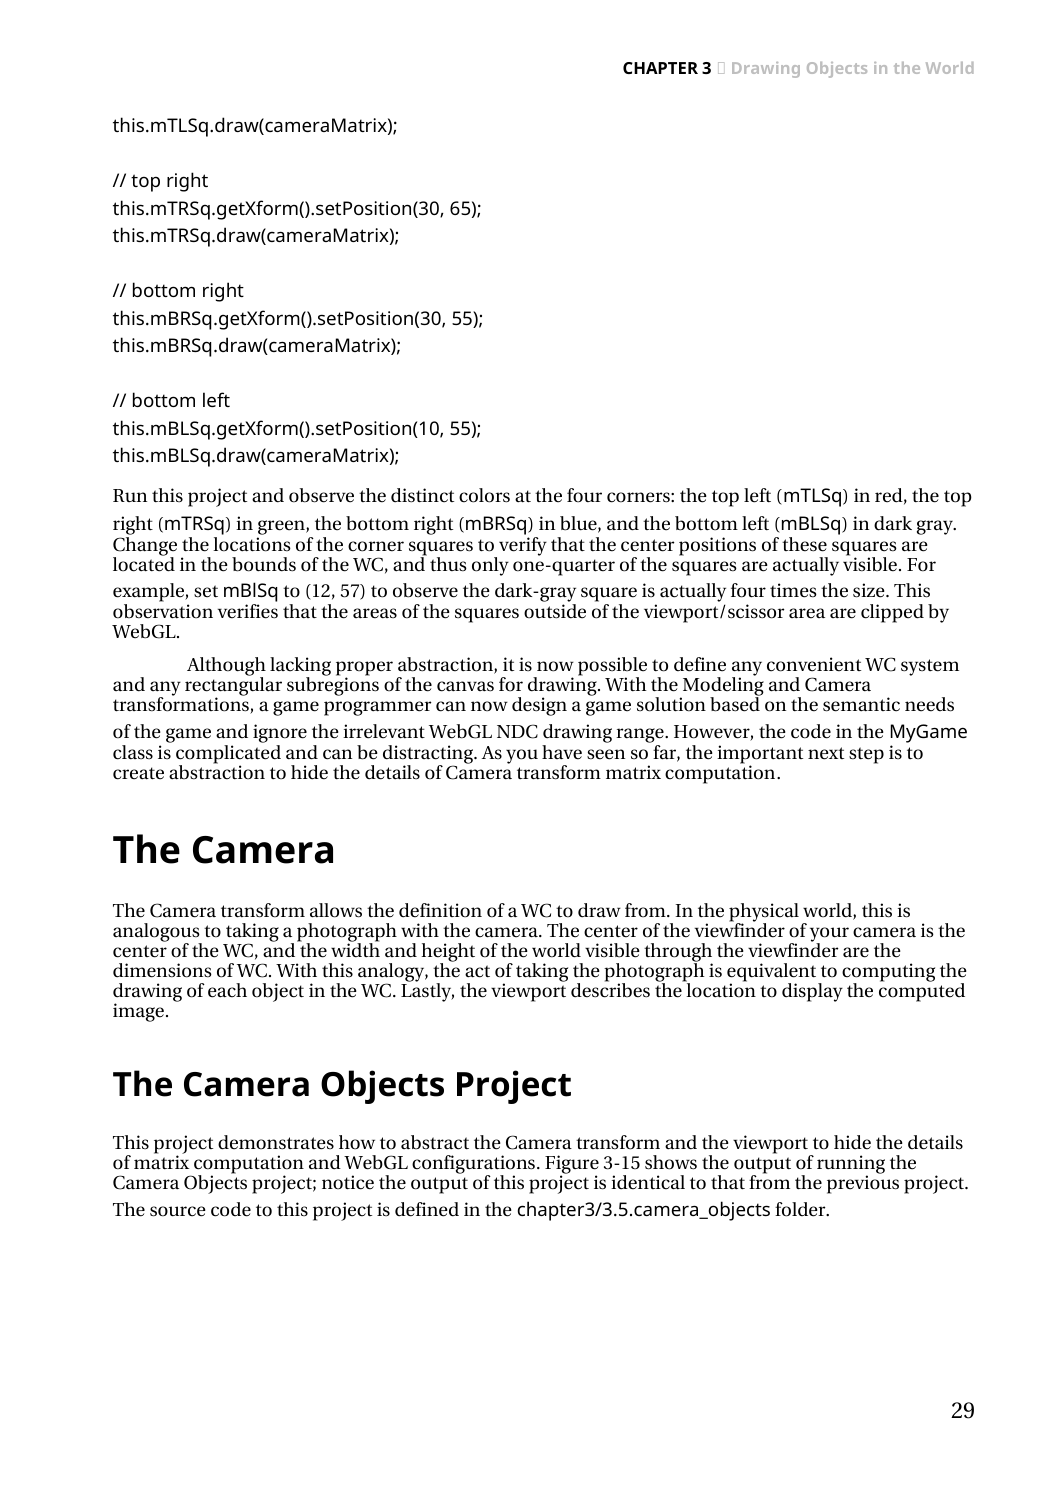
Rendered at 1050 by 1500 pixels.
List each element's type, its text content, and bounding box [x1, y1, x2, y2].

text The Camera transform allows the definition of a WC to draw from. In the physical world, this is analogous to taking a photograph with the camera. The center of the viewfinder of your camera is the center of the WC, and the width and height of the world visible through the viewfinder are the dimensions of WC. With this analogy, the act of taking the photograph is equivalent to computing the drawing of each object in the WC. Lastly, the viewport describes the location to display the computed image. [112, 903, 975, 1022]
text // bottom left [112, 387, 975, 413]
text Run this project and observe the distinct colors at the four corners: the top left (mTLSq) in red, the top right (mTRSq) in green, the bottom right (mBRSq) in blue, and the bottom left (mBLSq) in dark gray. Change the locations of the corner squares to verify that the center positions of these squares are located in the bounds of the WC, and thus only one-quarter of the squares are actually visible. For example, set mBlSq to (12, 57) to observe the dark-gray square is actually four times the size. This observation verifies that the areas of the squares outside of the viewport/scissor area are clipped by WebGL. [112, 482, 975, 643]
text this.mTRSq.draw(cameraMatrix); [112, 222, 975, 248]
text this.mBLSq.getXform().setPosition(10, 55); [112, 415, 975, 441]
text this.mBRSq.getXform().setPosition(30, 55); [112, 305, 975, 331]
text this.mTRSq.getXform().setPosition(30, 65); [112, 195, 975, 221]
text this.mBRSq.draw(cameraMatrix); [112, 332, 975, 358]
text // top right [112, 167, 975, 193]
subtitle The Camera Objects Project [112, 1061, 975, 1107]
subtitle The Camera [112, 823, 975, 874]
text Although lacking proper abstraction, it is now possible to define any convenient WC system and any rectangular subregions of the canvas for drawing. With the Modeling and Camera transformations, a game programmer can now design a game solution based on the semantic needs of the game and ignore the irrelevant WebGL NDC drawing range. However, the code in the MyGame class is complicated and can be distracting. As you have seen so far, the important next step is to create abstraction to hide the details of Camera transform matrix computation. [112, 657, 975, 784]
text this.mBLSq.draw(cameraMatrix); [112, 442, 975, 468]
text // bottom right [112, 277, 975, 303]
text This project demonstrates how to abstract the Camera transform and the viewport to hide the details of matrix computation and WebGL configurations. Figure 3-15 shows the output of running the Camera Objects project; notice the output of this project is identical to that from the previous project. The source code to this project is defined in the chapter3/3.5.camera_objects folder. [112, 1135, 975, 1221]
text this.mTLSq.draw(cameraMatrix); [112, 112, 975, 138]
